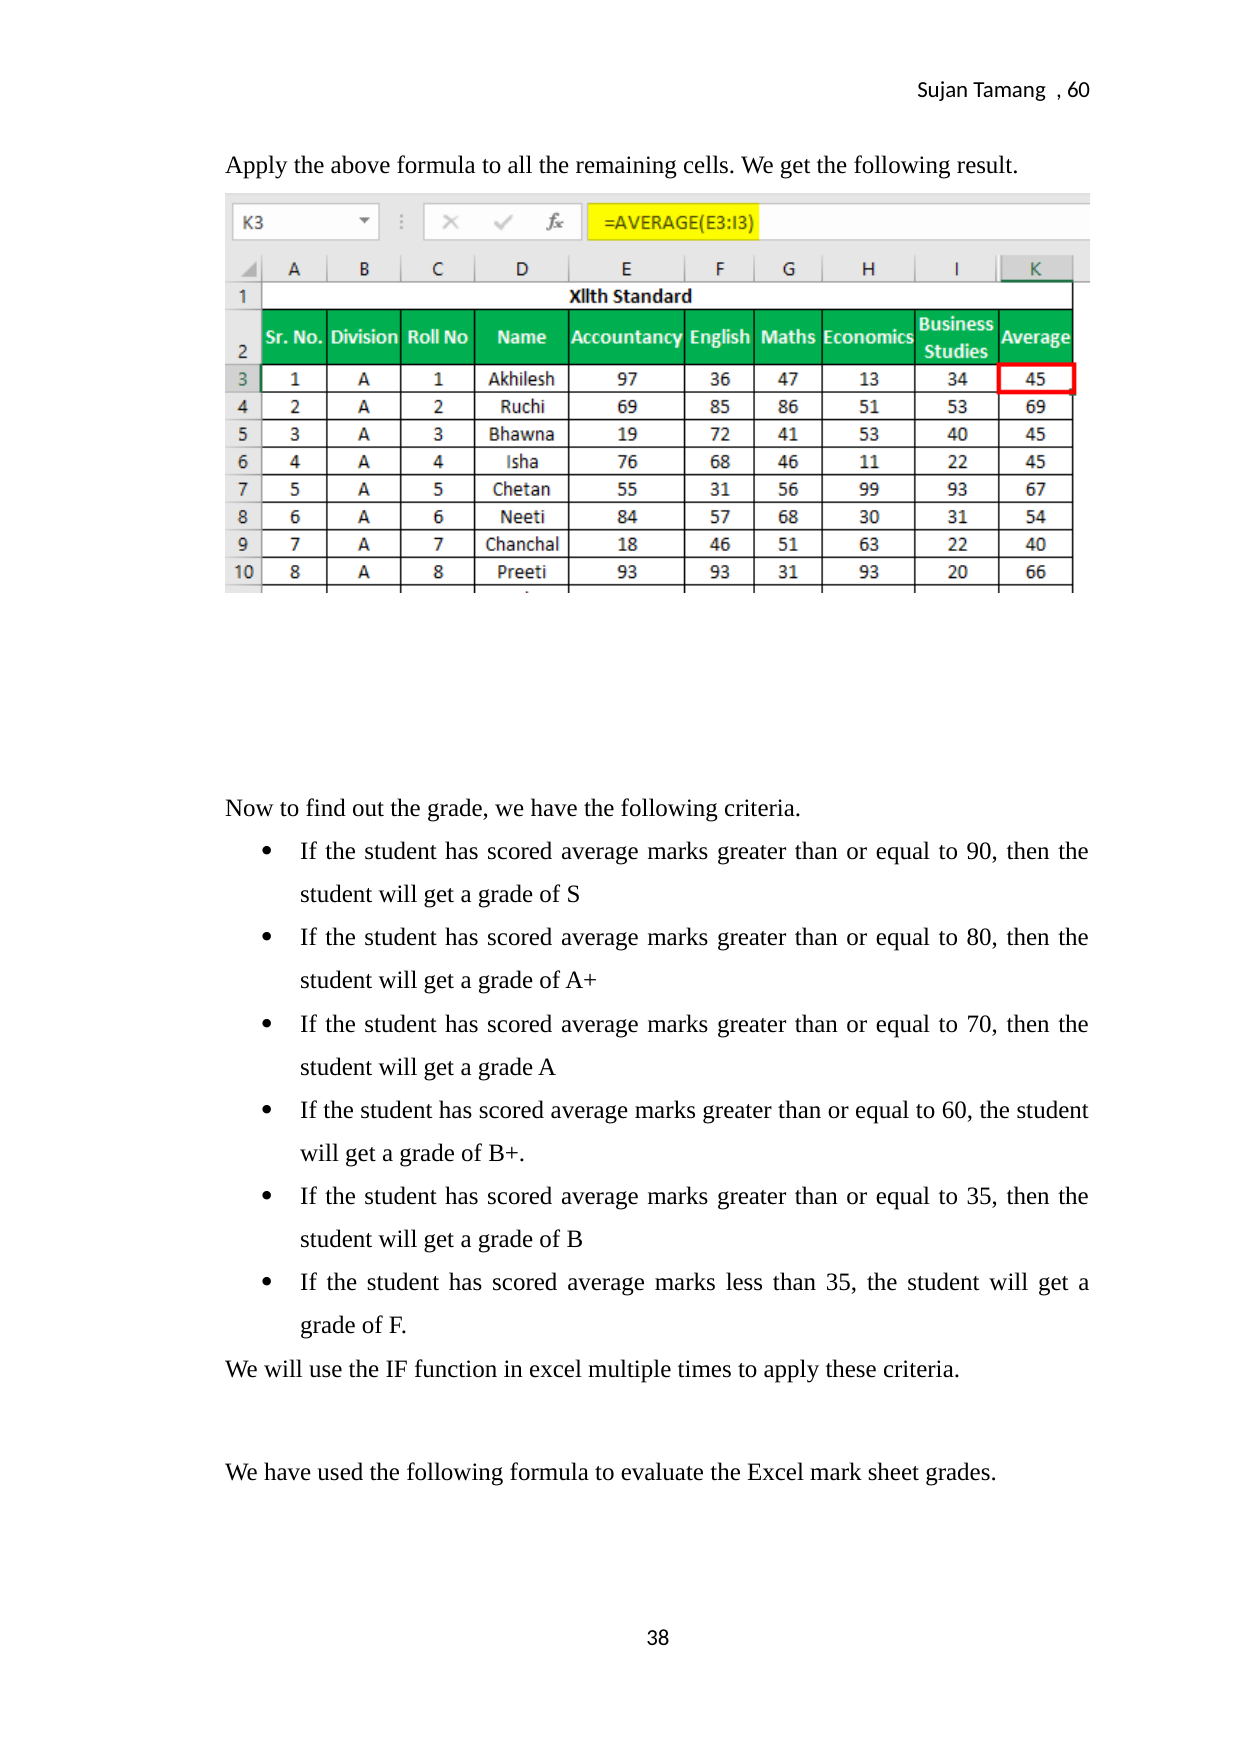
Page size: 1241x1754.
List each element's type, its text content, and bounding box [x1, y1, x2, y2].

list Now to find out the grade, we have the following criteria. [225, 793, 1090, 822]
list If the student has scored average marks greater than or equal to 60, the student will get a grade of B+. [262, 1095, 1090, 1167]
list If the student has scored average marks greater than or equal to 70, then the student will get a grade A [262, 1009, 1090, 1081]
list If the student has scored average marks greater than or equal to 80, then the student will get a grade of A+ [262, 922, 1090, 994]
picture [225, 193, 1091, 593]
text We have used the following formula to evaluate the Excel mark sheet grades. [225, 1457, 1090, 1485]
list If the student has scored average marks less than 35, the student will get a grade of F. [262, 1267, 1090, 1339]
list Apply the above formula to all the remaining cells. We get the following result. [225, 150, 1090, 179]
list If the student has scored average marks greater than or equal to 35, then the student will get a grade of B [262, 1181, 1090, 1253]
list If the student has scored average marks greater than or equal to 90, then the student will get a grade of S [262, 836, 1090, 908]
list We will use the IF function in excel multiple times to apply these criteria. [225, 1354, 1090, 1382]
